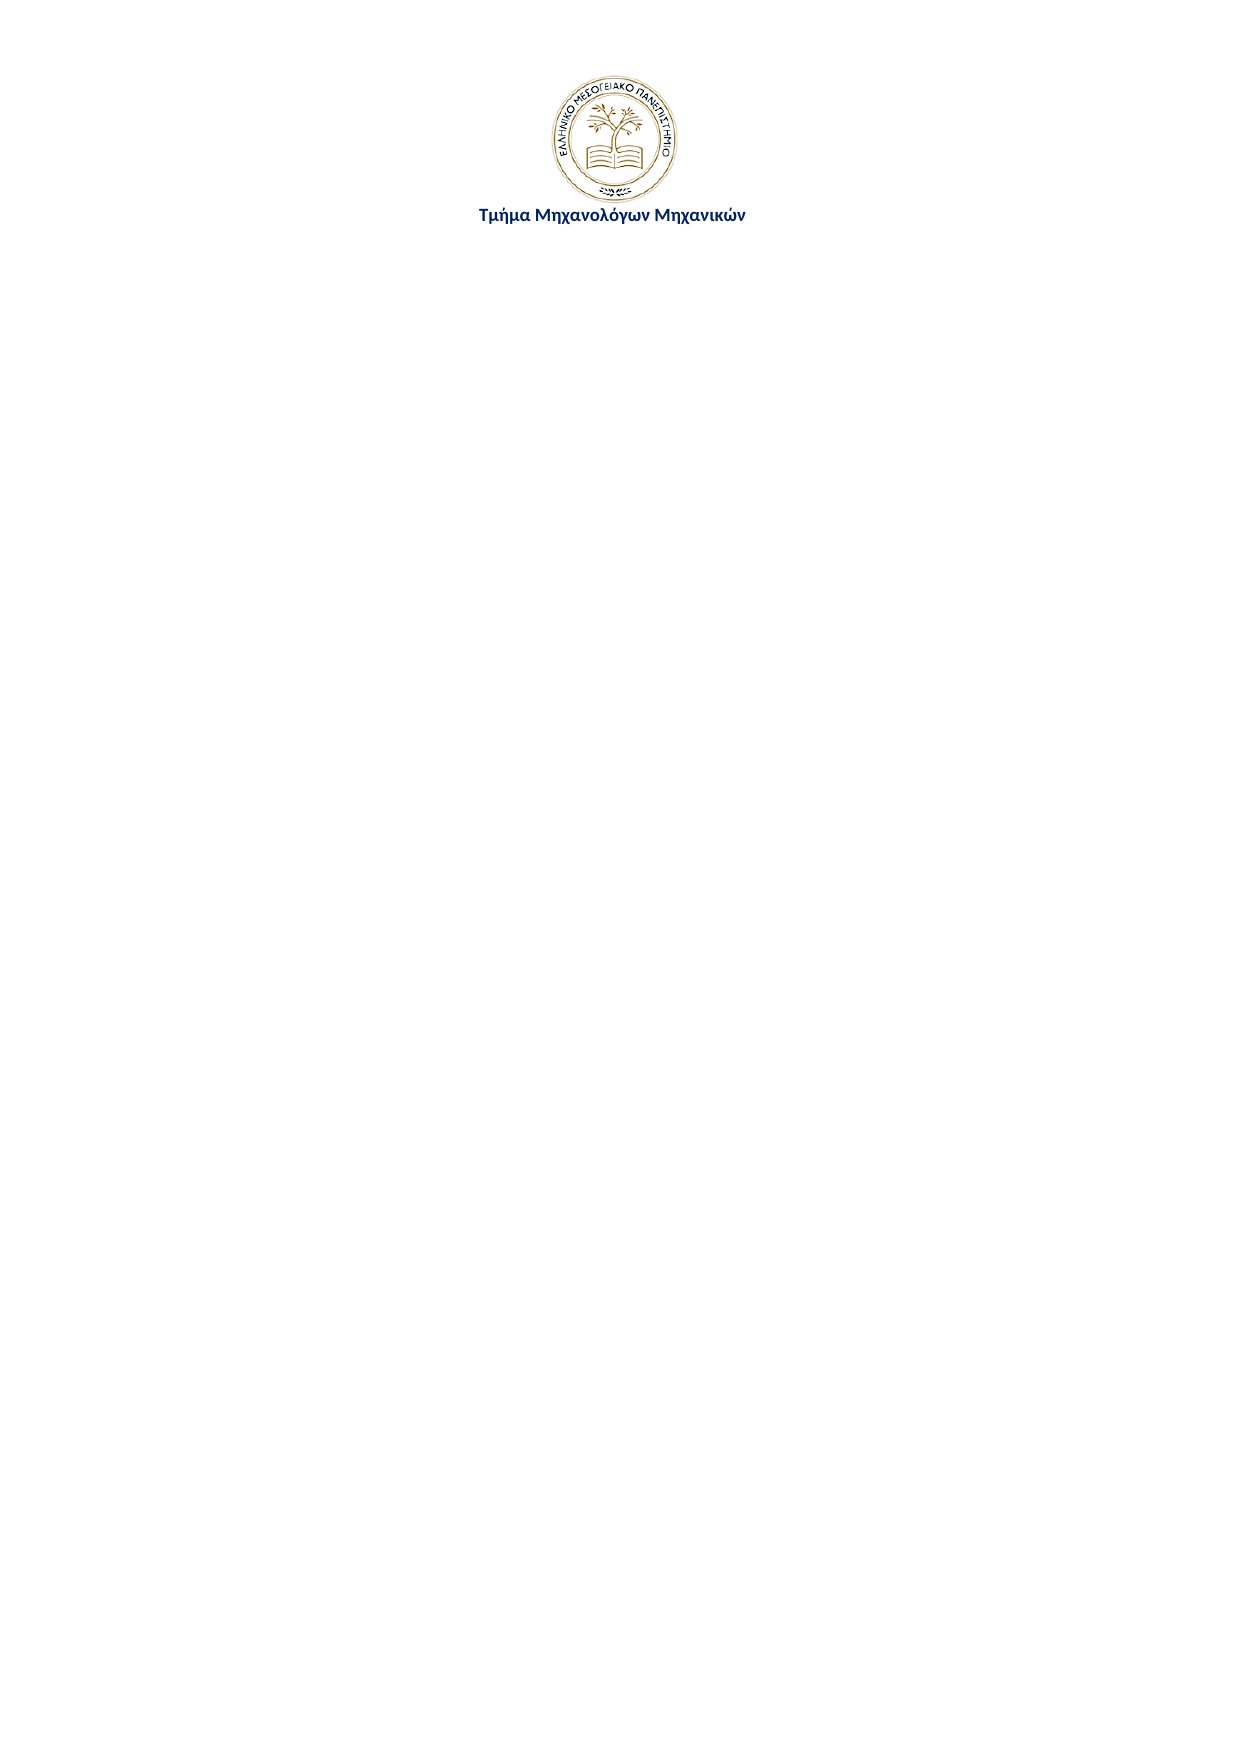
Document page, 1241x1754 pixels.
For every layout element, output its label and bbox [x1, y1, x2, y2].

picture [547, 73, 678, 204]
